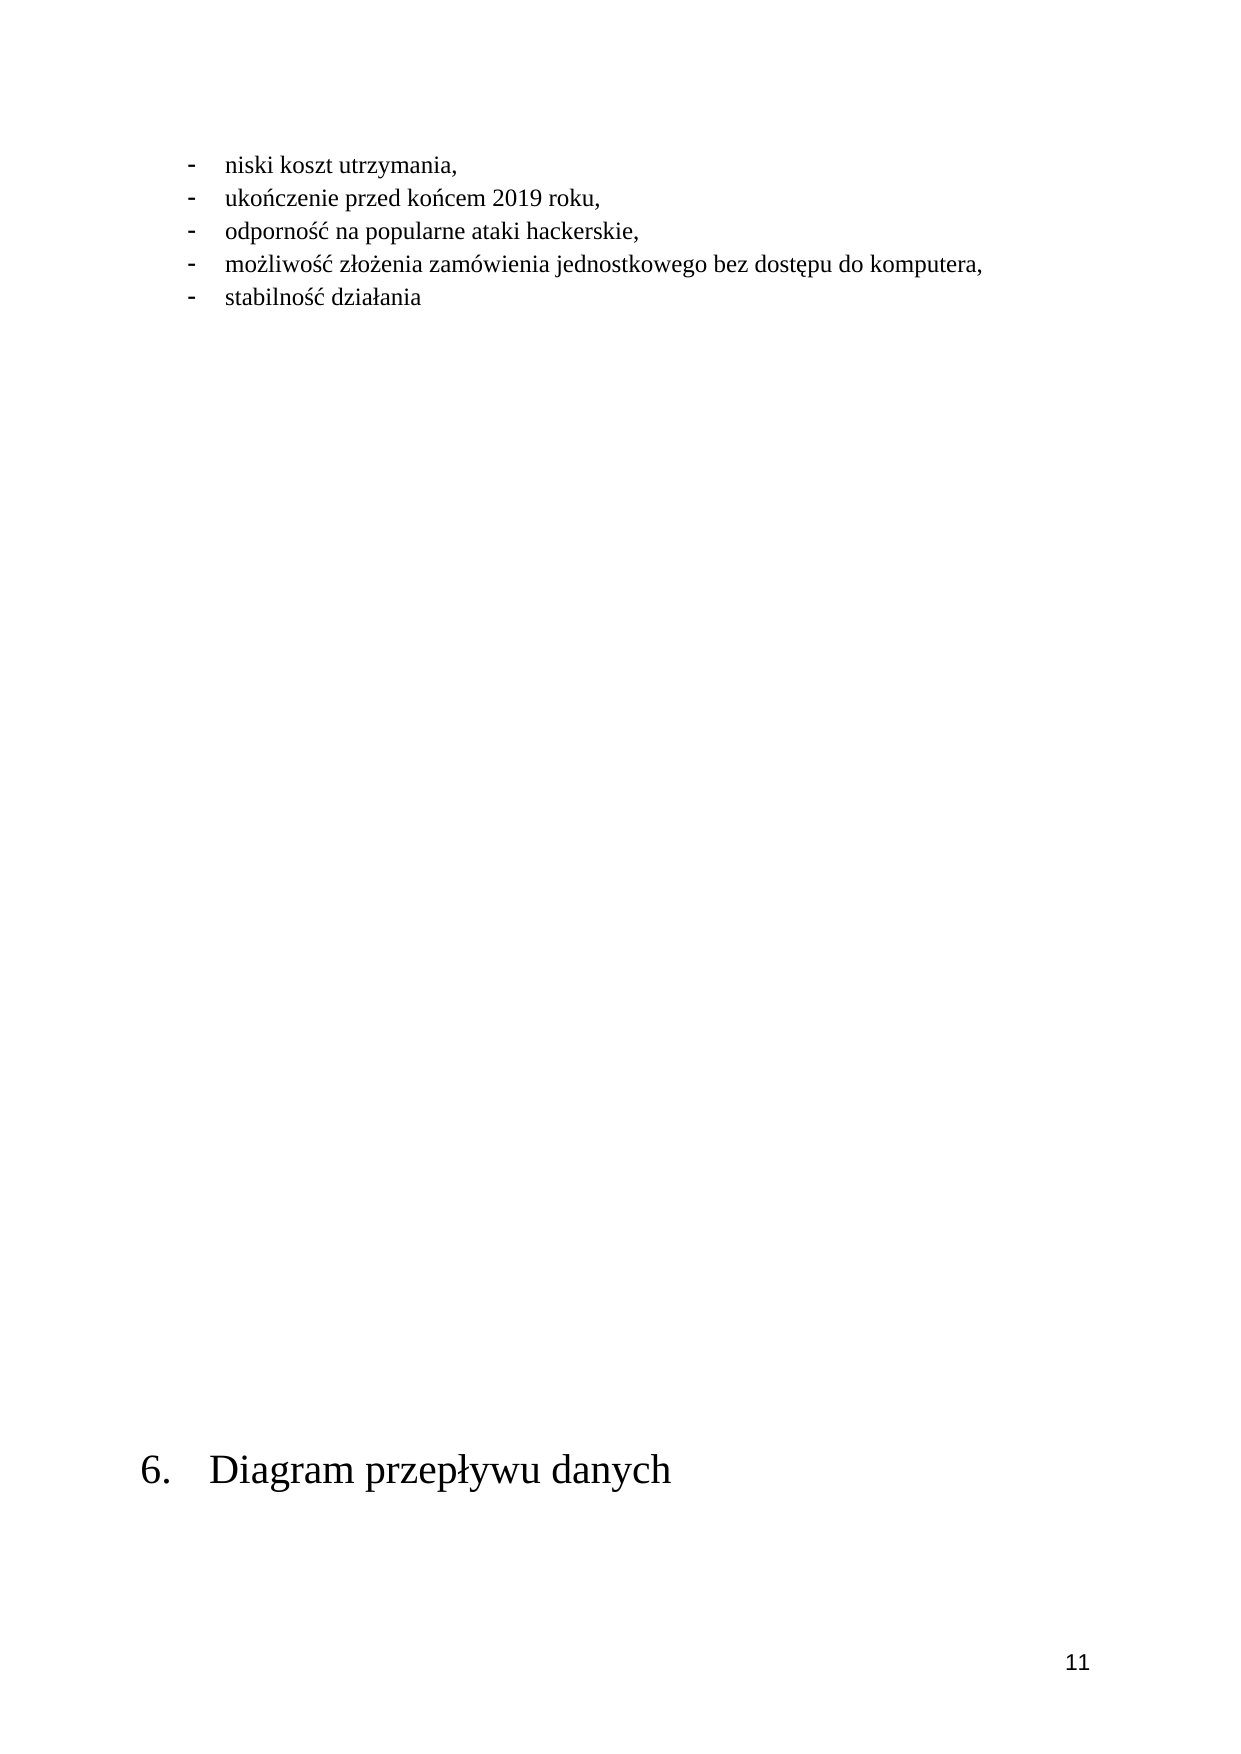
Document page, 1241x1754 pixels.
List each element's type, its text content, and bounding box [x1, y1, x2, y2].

subtitle Diagram przepływu danych [171, 1444, 1090, 1492]
list stabilność działania [187, 282, 1090, 311]
list niski koszt utrzymania, [187, 150, 1090, 179]
list odporność na popularne ataki hackerskie, [187, 216, 1090, 245]
list możliwość złożenia zamówienia jednostkowego bez dostępu do komputera, [187, 249, 1090, 278]
list ukończenie przed końcem 2019 roku, [187, 183, 1090, 212]
